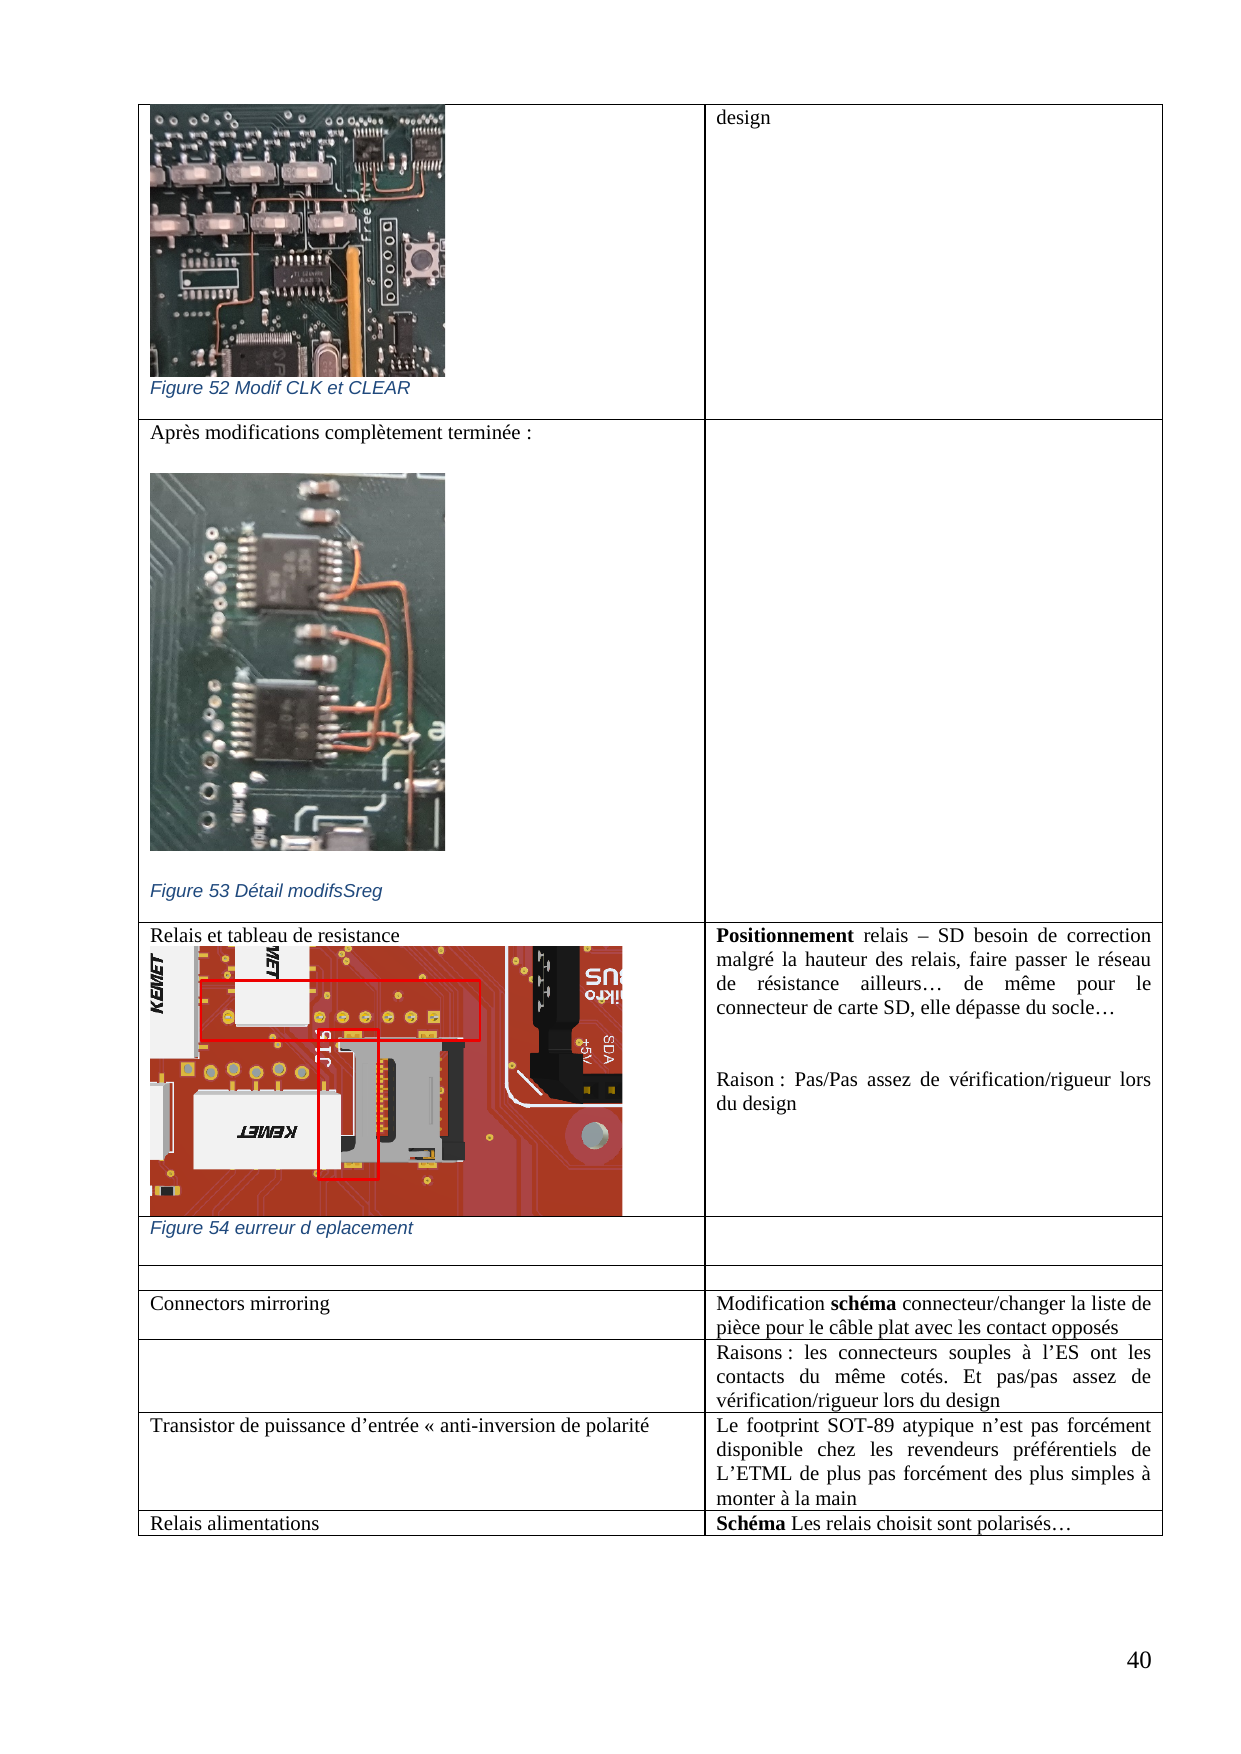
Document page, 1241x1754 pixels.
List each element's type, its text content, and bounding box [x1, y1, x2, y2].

picture [150, 473, 446, 851]
table_cell [139, 1266, 704, 1290]
table_cell Relais et tableau de resistance [139, 923, 704, 1216]
table_cell Figure 54 eurreur d eplacement [139, 1217, 704, 1265]
table_cell Relais alimentations [139, 1511, 704, 1534]
table_cell Le footprint SOT-89 atypique n’est pas forcément disponible chez les revendeurs préférentiels de L’ETML de plus pas forcément des plus simples à monter à la main [706, 1413, 1162, 1509]
table_cell Connectors mirroring [139, 1291, 704, 1339]
table_cell Schéma Les relais choisit sont polarisés… [706, 1511, 1162, 1534]
table_cell Transistor de puissance d’entrée « anti-inversion de polarité [139, 1413, 704, 1509]
table_cell [706, 1217, 1162, 1265]
picture [150, 104, 446, 377]
table_cell Après modifications complètement terminée : Figure 53 Détail modifsSreg [139, 420, 704, 922]
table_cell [706, 105, 1162, 419]
table_cell [139, 1340, 704, 1412]
table_cell Raisons : les connecteurs souples à l’ES ont les contacts du même cotés. Et pas/pas assez de vérification/rigueur lors du design [706, 1340, 1162, 1412]
table_cell Modification schéma connecteur/changer la liste de pièce pour le câble plat avec les contact opposés [706, 1291, 1162, 1339]
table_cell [139, 105, 704, 419]
table_cell Positionnement relais – SD besoin de correction malgré la hauteur des relais, faire passer le réseau de résistance ailleurs… de même pour le connecteur de carte SD, elle dépasse du socle… Raison : Pas/Pas assez de vérification/rigueur lors du design [706, 923, 1162, 1216]
table_cell [706, 420, 1162, 922]
table_cell [706, 1266, 1162, 1290]
picture [150, 946, 623, 1216]
